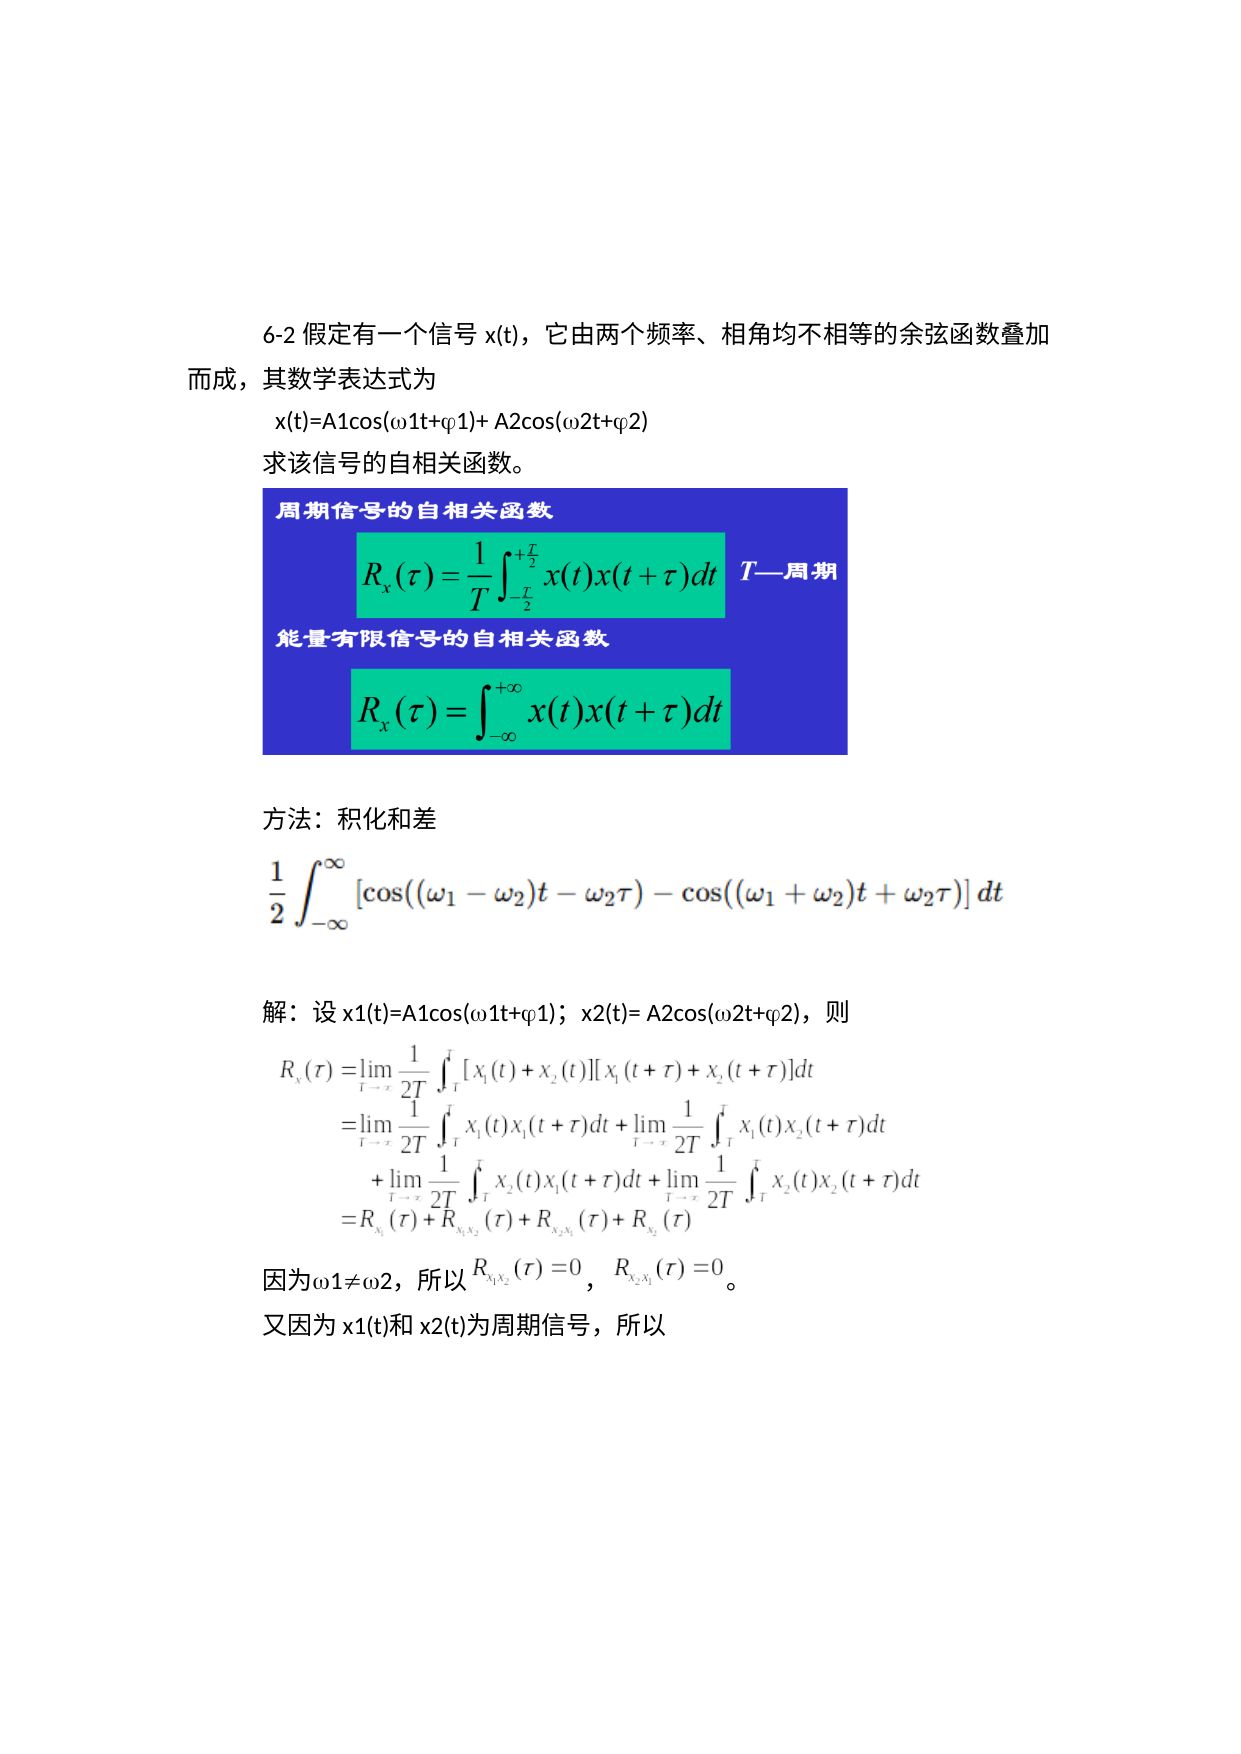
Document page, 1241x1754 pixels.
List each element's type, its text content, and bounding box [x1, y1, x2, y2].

text 求该信号的自相关函数。 [187, 443, 1053, 479]
text 6-2 假定有一个信号x(t)，它由两个频率、相角均不相等的余弦函数叠加而成，其数学表达式为 [187, 314, 1053, 396]
text x(t)=A1cos(1t+1)+ A2cos(2t+2) [187, 405, 1053, 436]
picture [262, 845, 1036, 947]
text 解：设x1(t)=A1cos(1t+1)；x2(t)= A2cos(2t+2)，则 [187, 992, 1053, 1029]
text 又因为x1(t)和x2(t)为周期信号，所以 [187, 1306, 1053, 1342]
text 因为12，所以，。 [187, 1250, 1053, 1296]
text 方法：积化和差 [187, 800, 1053, 836]
picture [262, 488, 848, 755]
